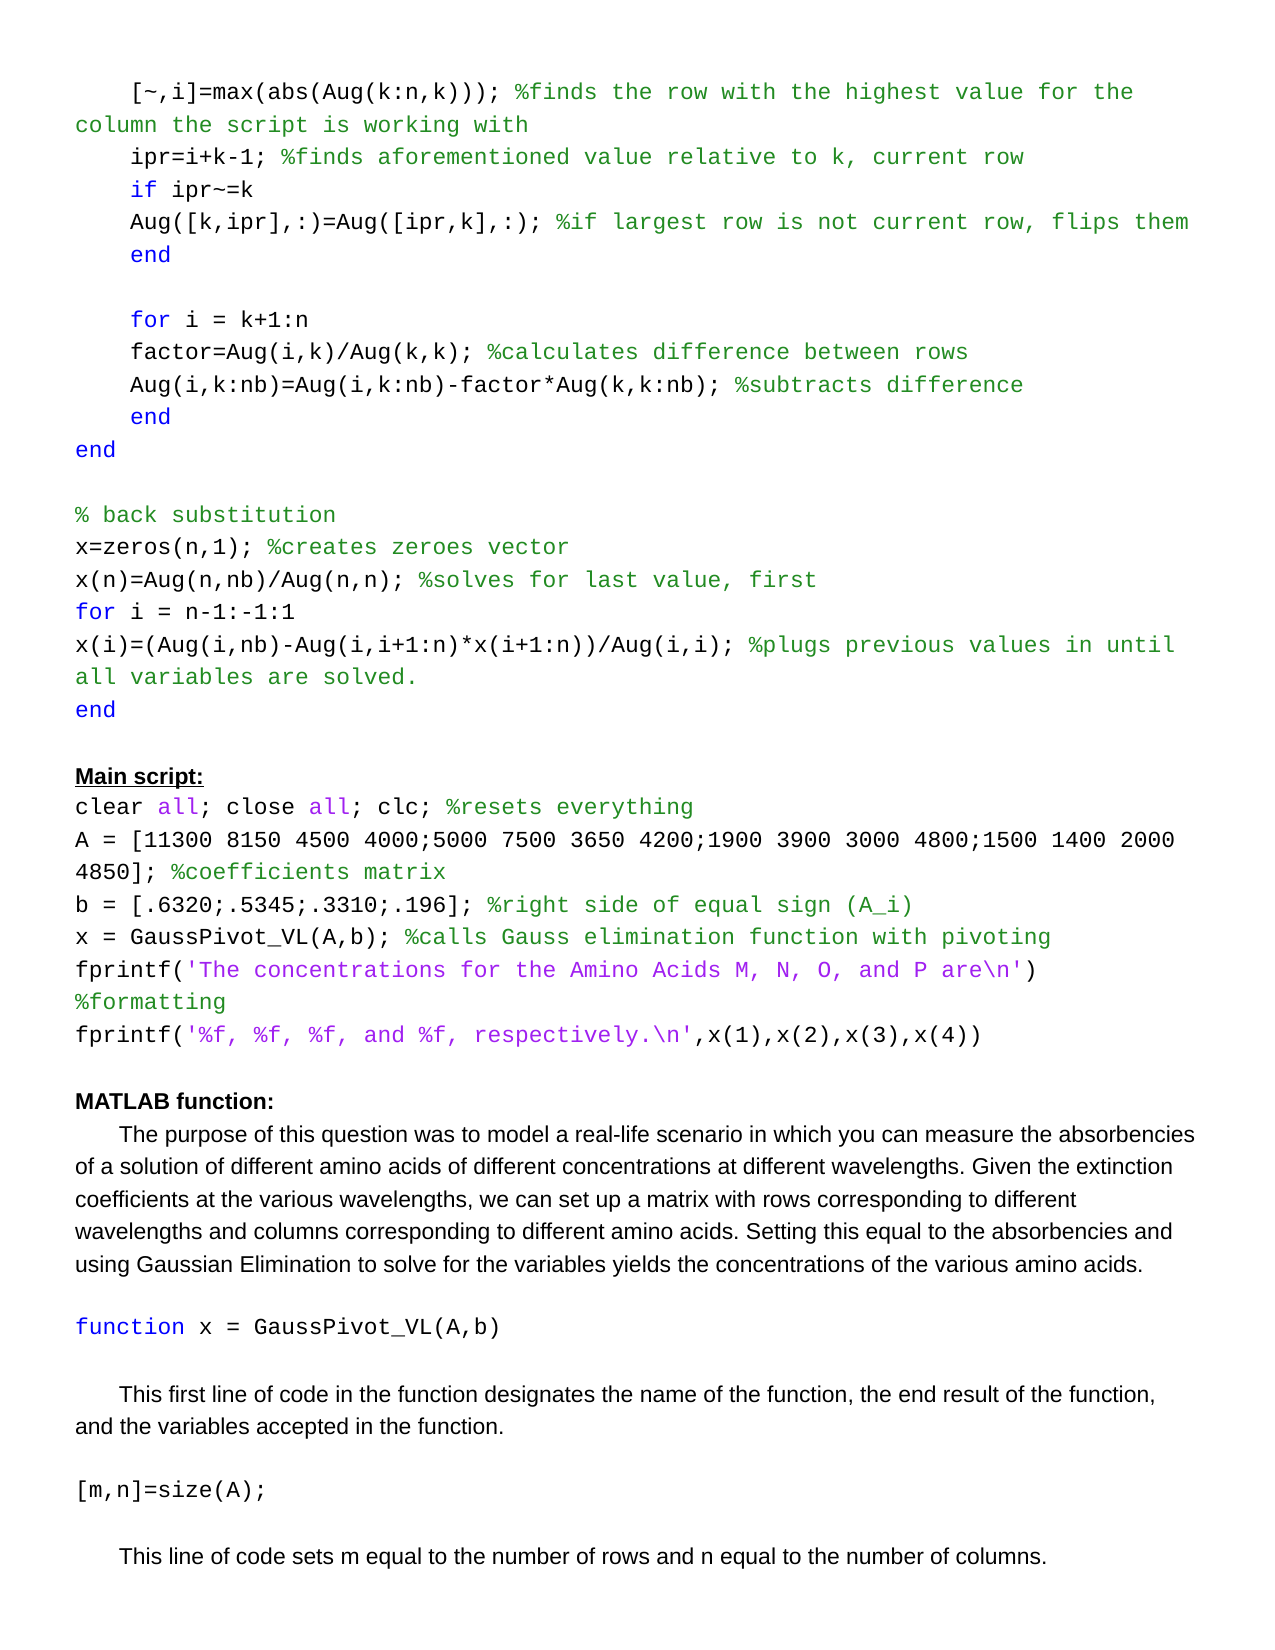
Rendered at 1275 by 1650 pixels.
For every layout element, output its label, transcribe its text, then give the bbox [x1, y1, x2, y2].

text x = GaussPivot_VL(A,b); %calls Gauss elimination function with pivoting [75, 922, 1200, 955]
text end [75, 435, 1200, 467]
text x=zeros(n,1); %creates zeroes vector [75, 532, 1200, 565]
text clear all; close all; clc; %resets everything [75, 792, 1200, 825]
text for i = n-1:-1:1 [75, 597, 1200, 630]
text [~,i]=max(abs(Aug(k:n,k))); %finds the row with the highest value for the column the script is working with [75, 77, 1200, 142]
text x(i)=(Aug(i,nb)-Aug(i,i+1:n)*x(i+1:n))/Aug(i,i); %plugs previous values in until all variables are solved. [75, 630, 1200, 695]
text x(n)=Aug(n,nb)/Aug(n,n); %solves for last value, first [75, 565, 1200, 597]
text if ipr~=k [75, 175, 1200, 207]
text This first line of code in the function designates the name of the function, the end result of the function, and the variables accepted in the function. [75, 1377, 1200, 1442]
text b = [.6320;.5345;.3310;.196]; %right side of equal sign (A_i) [75, 890, 1200, 922]
text This line of code sets m equal to the number of rows and n equal to the number of columns. [75, 1540, 1200, 1572]
text factor=Aug(i,k)/Aug(k,k); %calculates difference between rows [75, 337, 1200, 370]
text fprintf('%f, %f, %f, and %f, respectively.\n',x(1),x(2),x(3),x(4)) [75, 1020, 1200, 1052]
text function x = GaussPivot_VL(A,b) [75, 1312, 1200, 1345]
text % back substitution [75, 500, 1200, 532]
text for i = k+1:n [75, 305, 1200, 337]
text A = [11300 8150 4500 4000;5000 7500 3650 4200;1900 3900 3000 4800;1500 1400 2000 4850]; %coefficients matrix [75, 825, 1200, 890]
text end [75, 240, 1200, 272]
text ipr=i+k-1; %finds aforementioned value relative to k, current row [75, 142, 1200, 175]
text Aug(i,k:nb)=Aug(i,k:nb)-factor*Aug(k,k:nb); %subtracts difference [75, 370, 1200, 402]
text Aug([k,ipr],:)=Aug([ipr,k],:); %if largest row is not current row, flips them [75, 207, 1200, 240]
text The purpose of this question was to model a real-life scenario in which you can measure the absorbencies of a solution of different amino acids of different concentrations at different wavelengths. Given the extinction coefficients at the various wavelengths, we can set up a matrix with rows corresponding to different wavelengths and columns corresponding to different amino acids. Setting this equal to the absorbencies and using Gaussian Elimination to solve for the variables yields the concentrations of the various amino acids. [75, 1117, 1200, 1280]
text Main script: [75, 760, 1200, 792]
text end [75, 402, 1200, 435]
text MATLAB function: [75, 1085, 1200, 1117]
text [m,n]=size(A); [75, 1475, 1200, 1507]
text fprintf('The concentrations for the Amino Acids M, N, O, and P are\n') %formatting [75, 955, 1200, 1020]
text end [75, 695, 1200, 727]
